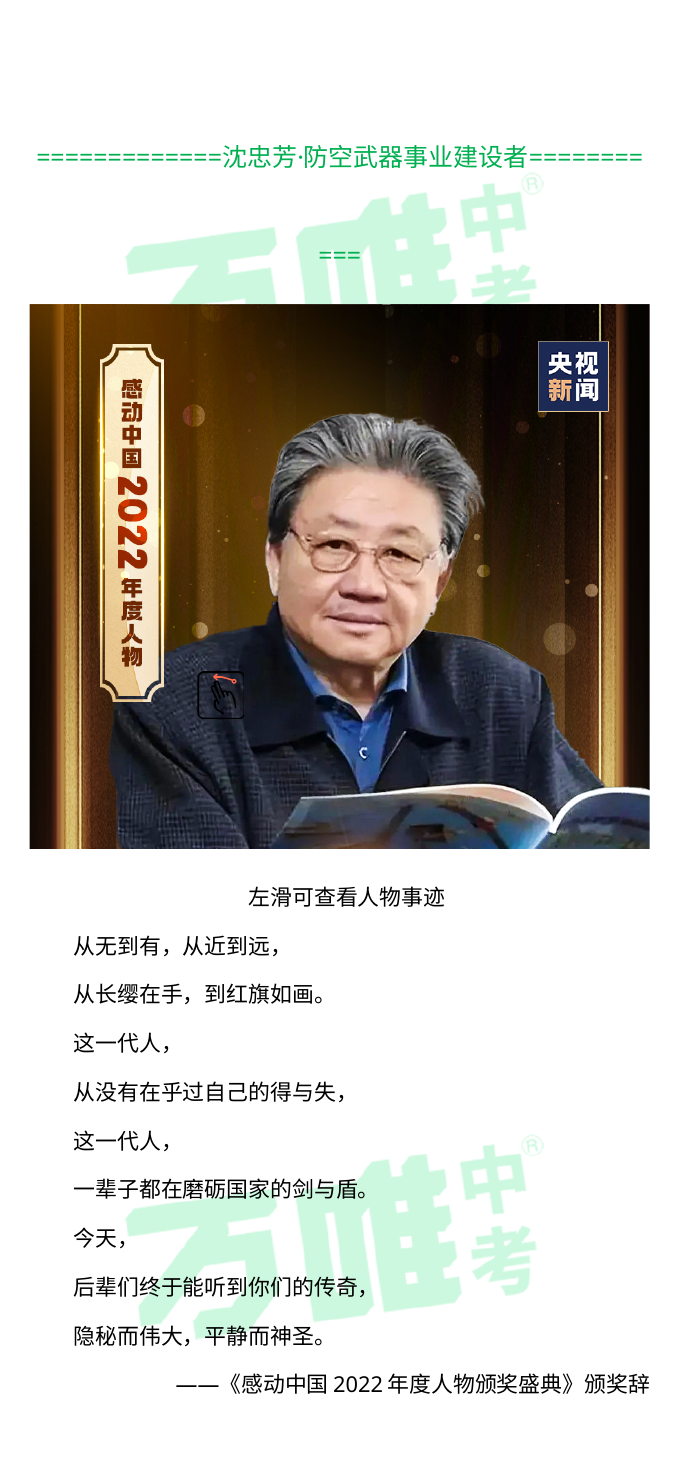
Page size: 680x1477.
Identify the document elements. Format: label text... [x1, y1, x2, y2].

text 从无到有，从近到远， [29, 928, 650, 961]
text 左滑可查看人物事迹 [29, 879, 650, 912]
text =============沈忠芳·防空武器事业建设者=========== [29, 123, 650, 287]
text 这一代人， [29, 1026, 650, 1058]
text 从没有在乎过自己的得与失， [29, 1074, 650, 1107]
text 这一代人， [29, 1123, 650, 1156]
text 今天， [29, 1221, 650, 1253]
text ——《感动中国2022年度人物颁奖盛典》颁奖辞 [29, 1367, 650, 1400]
picture [29, 304, 650, 849]
text 隐秘而伟大，平静而神圣。 [29, 1318, 650, 1351]
text 后辈们终于能听到你们的传奇， [29, 1269, 650, 1302]
text 一辈子都在磨砺国家的剑与盾。 [29, 1172, 650, 1205]
text 从长缨在手，到红旗如画。 [29, 977, 650, 1010]
